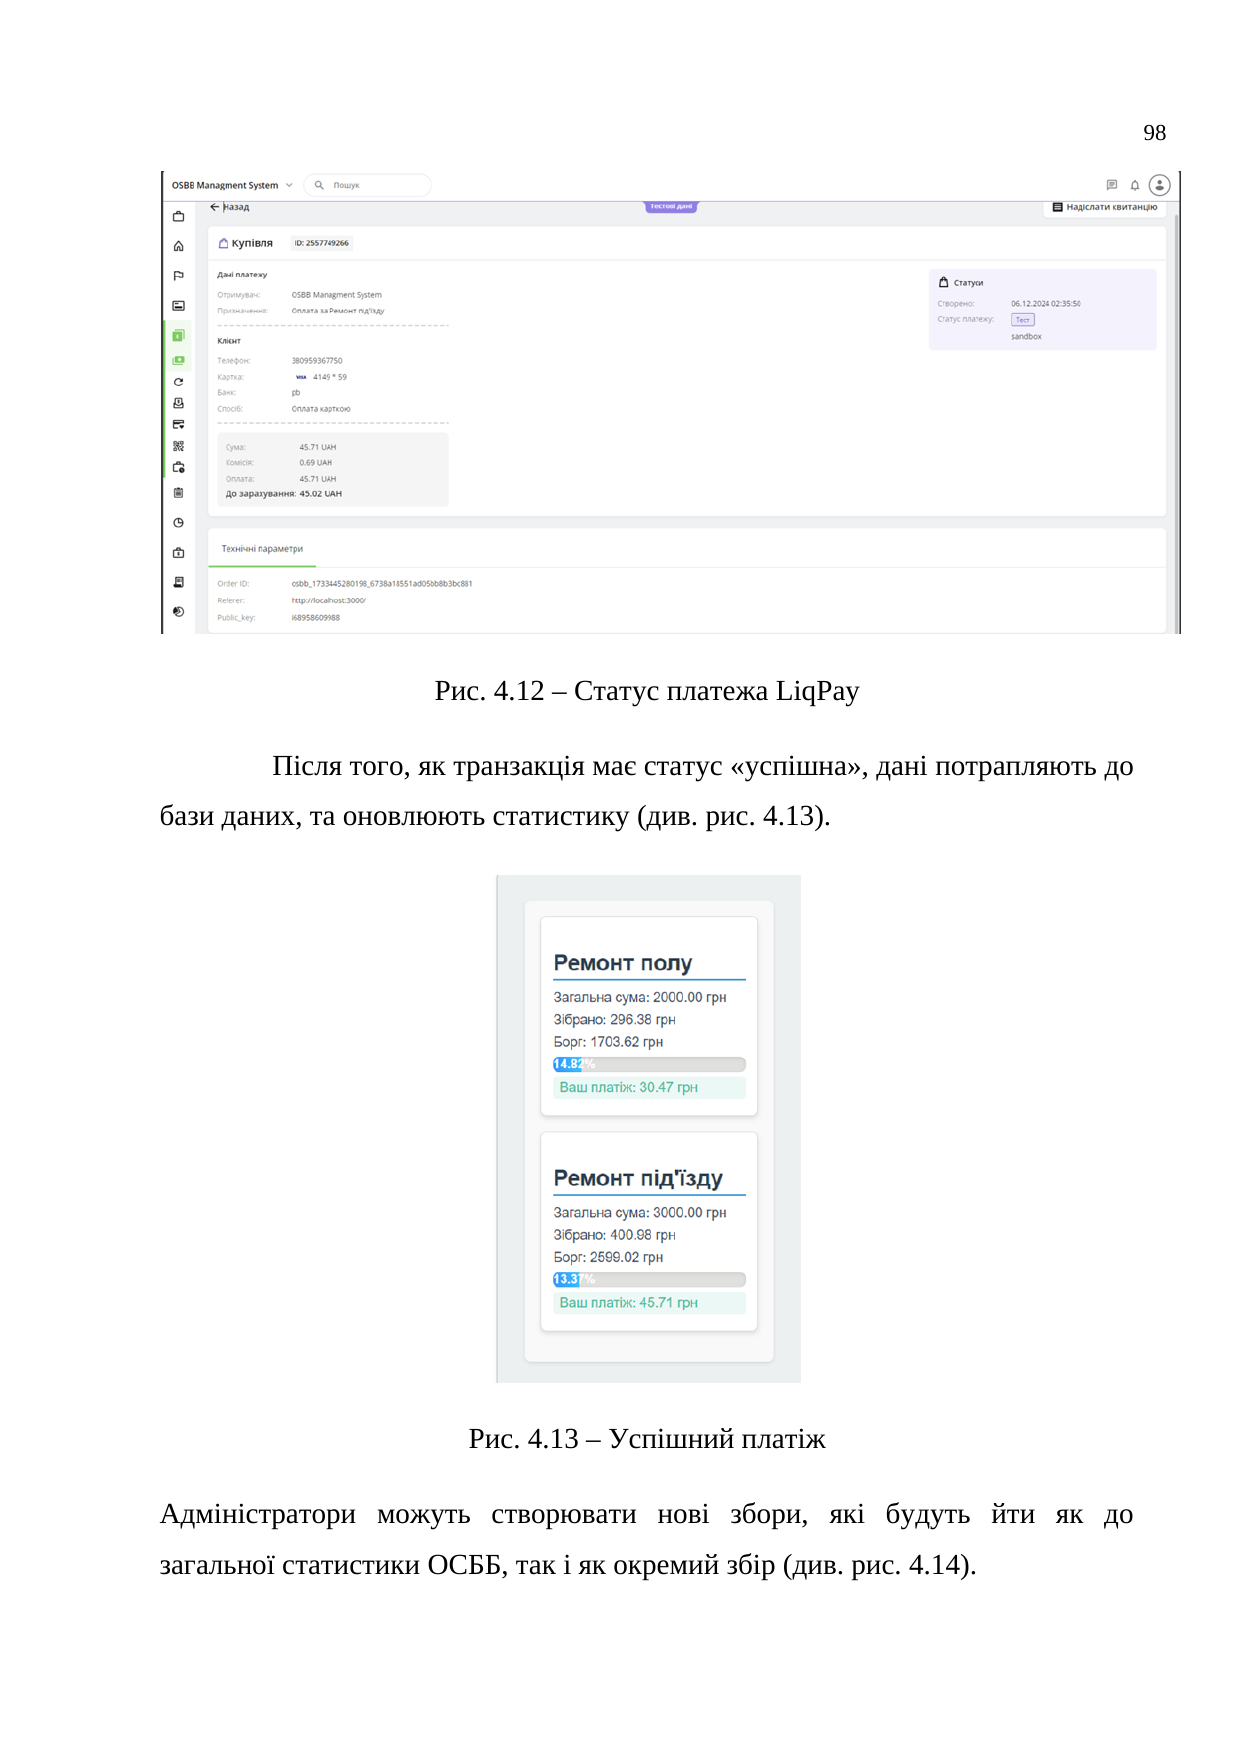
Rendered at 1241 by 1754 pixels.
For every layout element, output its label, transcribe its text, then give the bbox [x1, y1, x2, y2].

text Адміністратори можуть створювати нові збори, які будуть йти як до загальної статистики ОСББ, так і як окремий збір (див. рис. 4.14). [159, 1497, 1135, 1581]
picture [159, 169, 1182, 635]
text Після того, як транзакція має статус «успішна», дані потрапляють до бази даних, та оновлюють статистику (див. рис. 4.13). [159, 748, 1135, 832]
text Рис. 4.13 – Успішний платіж [159, 1421, 1135, 1455]
picture [492, 873, 802, 1384]
text Рис. 4.12 – Статус платежа LiqPay [159, 673, 1135, 706]
